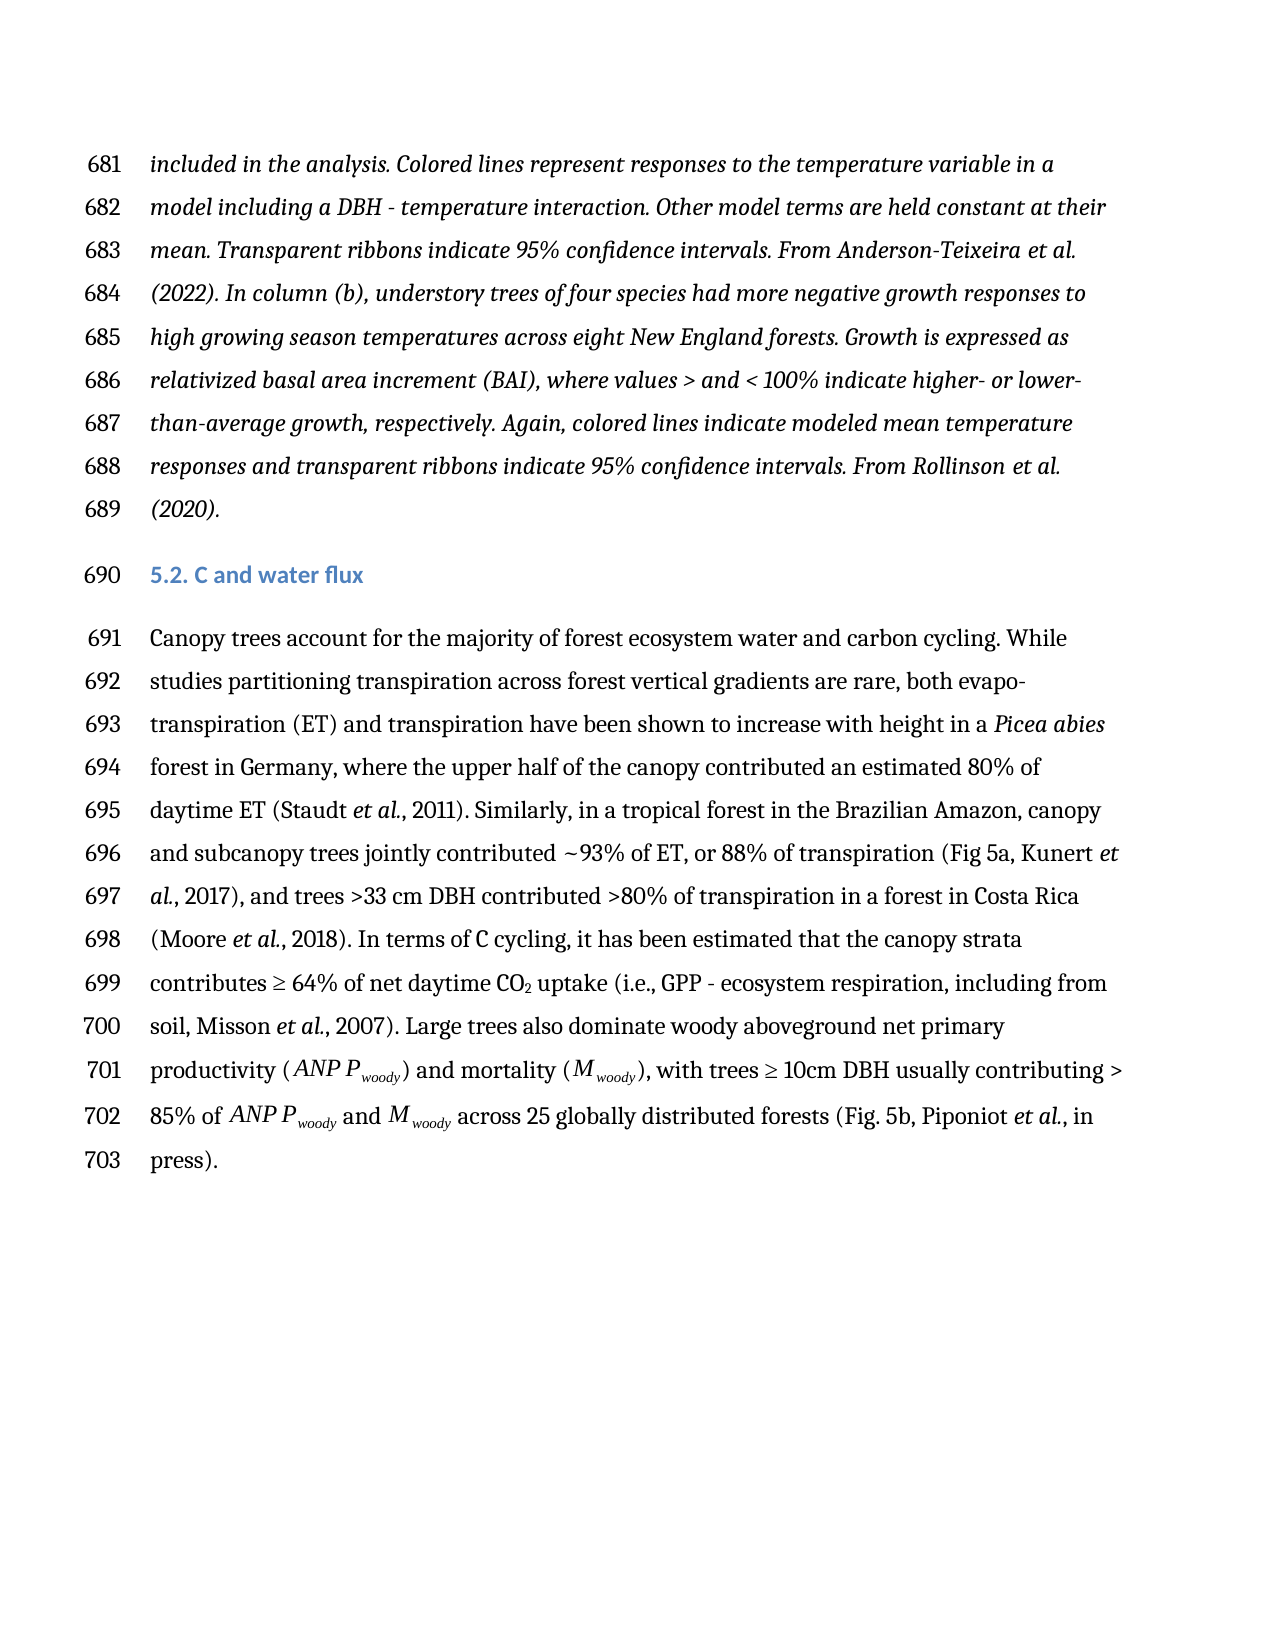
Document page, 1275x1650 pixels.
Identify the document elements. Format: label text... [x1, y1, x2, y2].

subtitle 5.2. C and water flux [150, 559, 1125, 589]
text Canopy trees account for the majority of forest ecosystem water and carbon cycling. While studies partitioning transpiration across forest vertical gradients are rare, both evapo-transpiration (ET) and transpiration have been shown to increase with height in a Picea abies forest in Germany, where the upper half of the canopy contributed an estimated 80% of daytime ET (Staudt et al., 2011). Similarly, in a tropical forest in the Brazilian Amazon, canopy and subcanopy trees jointly contributed ~93% of ET, or 88% of transpiration (Fig 5a, Kunert et al., 2017), and trees >33 cm DBH contributed >80% of transpiration in a forest in Costa Rica (Moore et al., 2018). In terms of C cycling, it has been estimated that the canopy strata contributes 64% of net daytime CO2 uptake (i.e., GPP - ecosystem respiration, including from soil, Misson et al., 2007). Large trees also dominate woody aboveground net primary productivity () and mortality (), with trees 10cm DBH usually contributing > 85% of and across 25 globally distributed forests (Fig. 5b, Piponiot et al., in press). [150, 623, 1125, 1175]
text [150, 150, 1125, 524]
